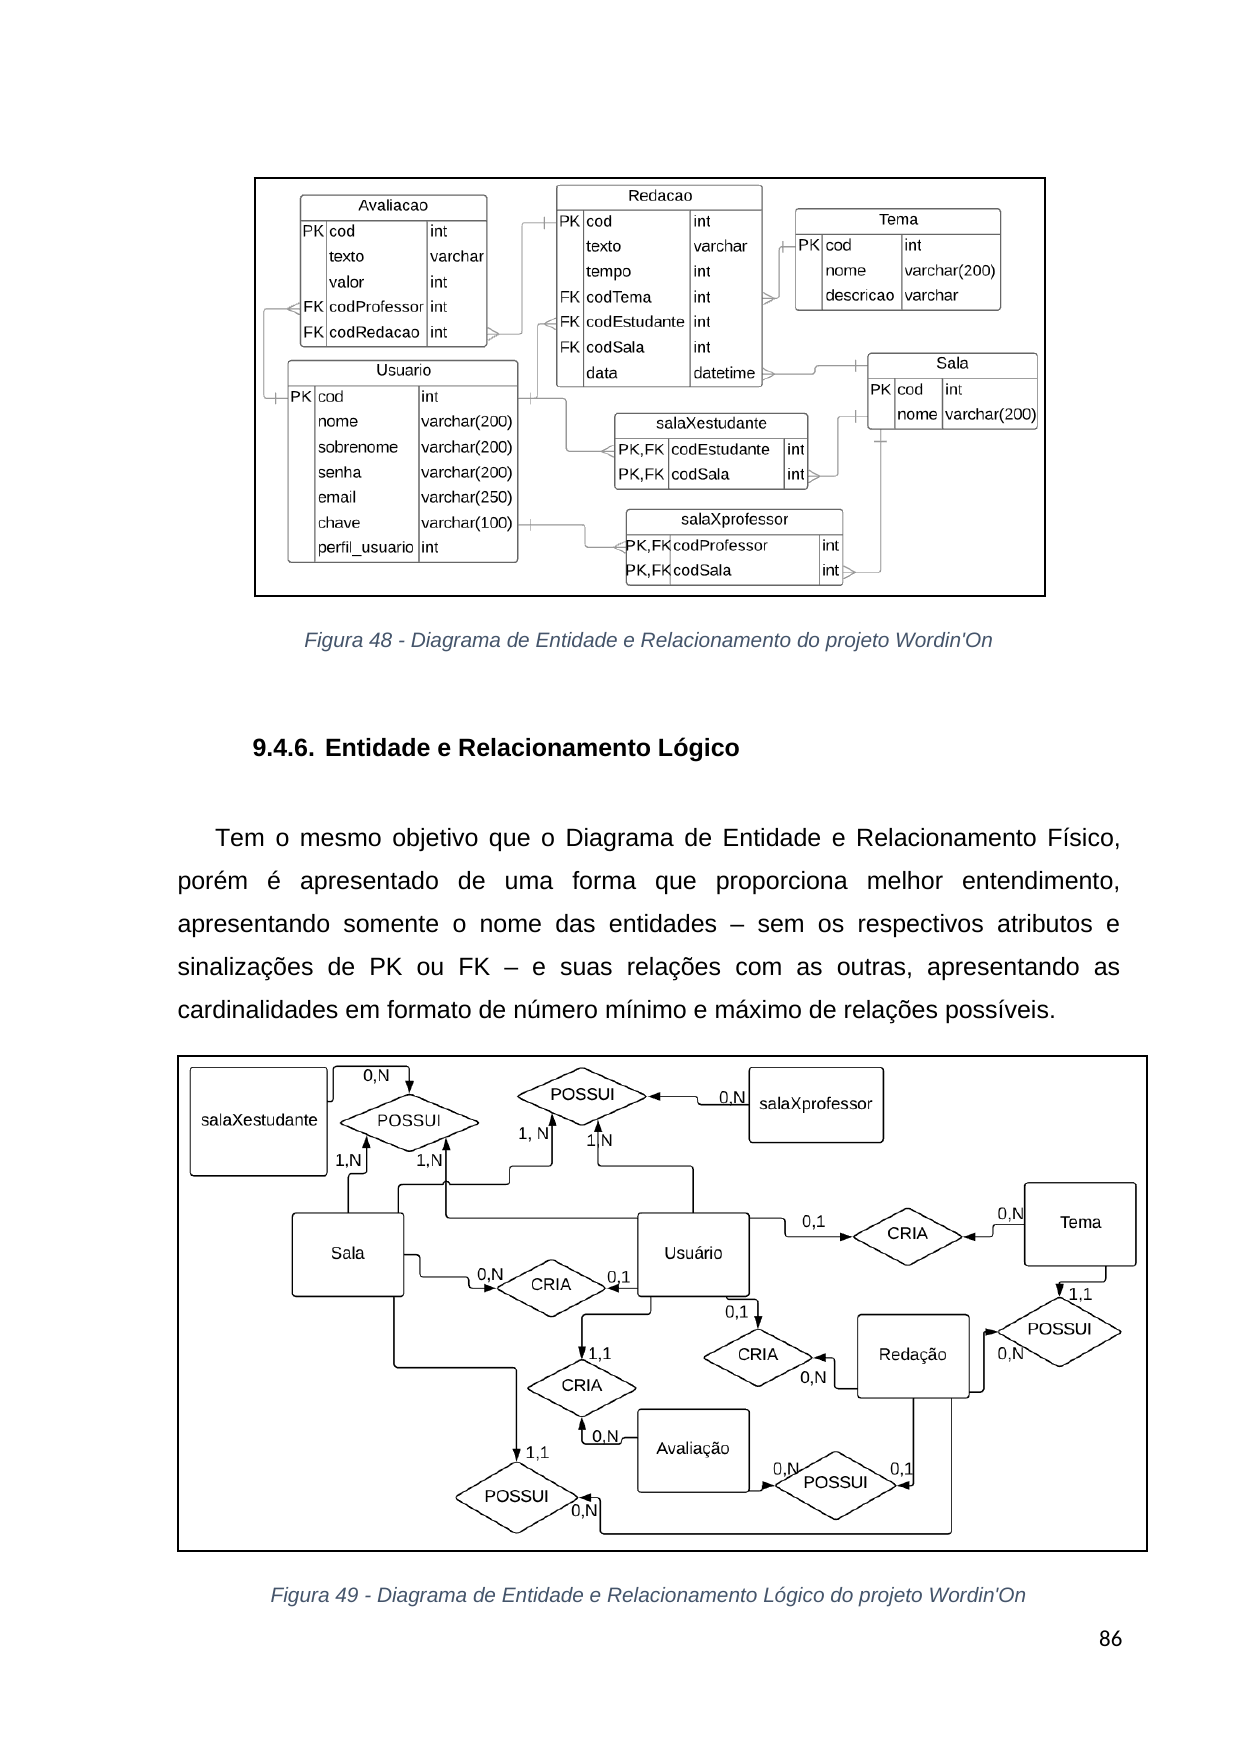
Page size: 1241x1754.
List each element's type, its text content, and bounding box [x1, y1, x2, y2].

picture [256, 179, 1044, 595]
text Figura 48 - Diagrama de Entidade e Relacionamento do projeto Wordin'On [177, 628, 1122, 652]
text Tem o mesmo objetivo que o Diagrama de Entidade e Relacionamento Físico, porém é apresentado de uma forma que proporciona melhor entendimento, apresentando somente o nome das entidades – sem os respectivos atributos e sinalizações de PK ou FK – e suas relações com as outras, apresentando as cardinalidades em formato de número mínimo e máximo de relações possíveis. [177, 823, 1122, 1024]
list Entidade e Relacionamento Lógico [252, 733, 1122, 761]
text Figura 49 - Diagrama de Entidade e Relacionamento Lógico do projeto Wordin'On [177, 1582, 1122, 1606]
picture [179, 1057, 1146, 1550]
